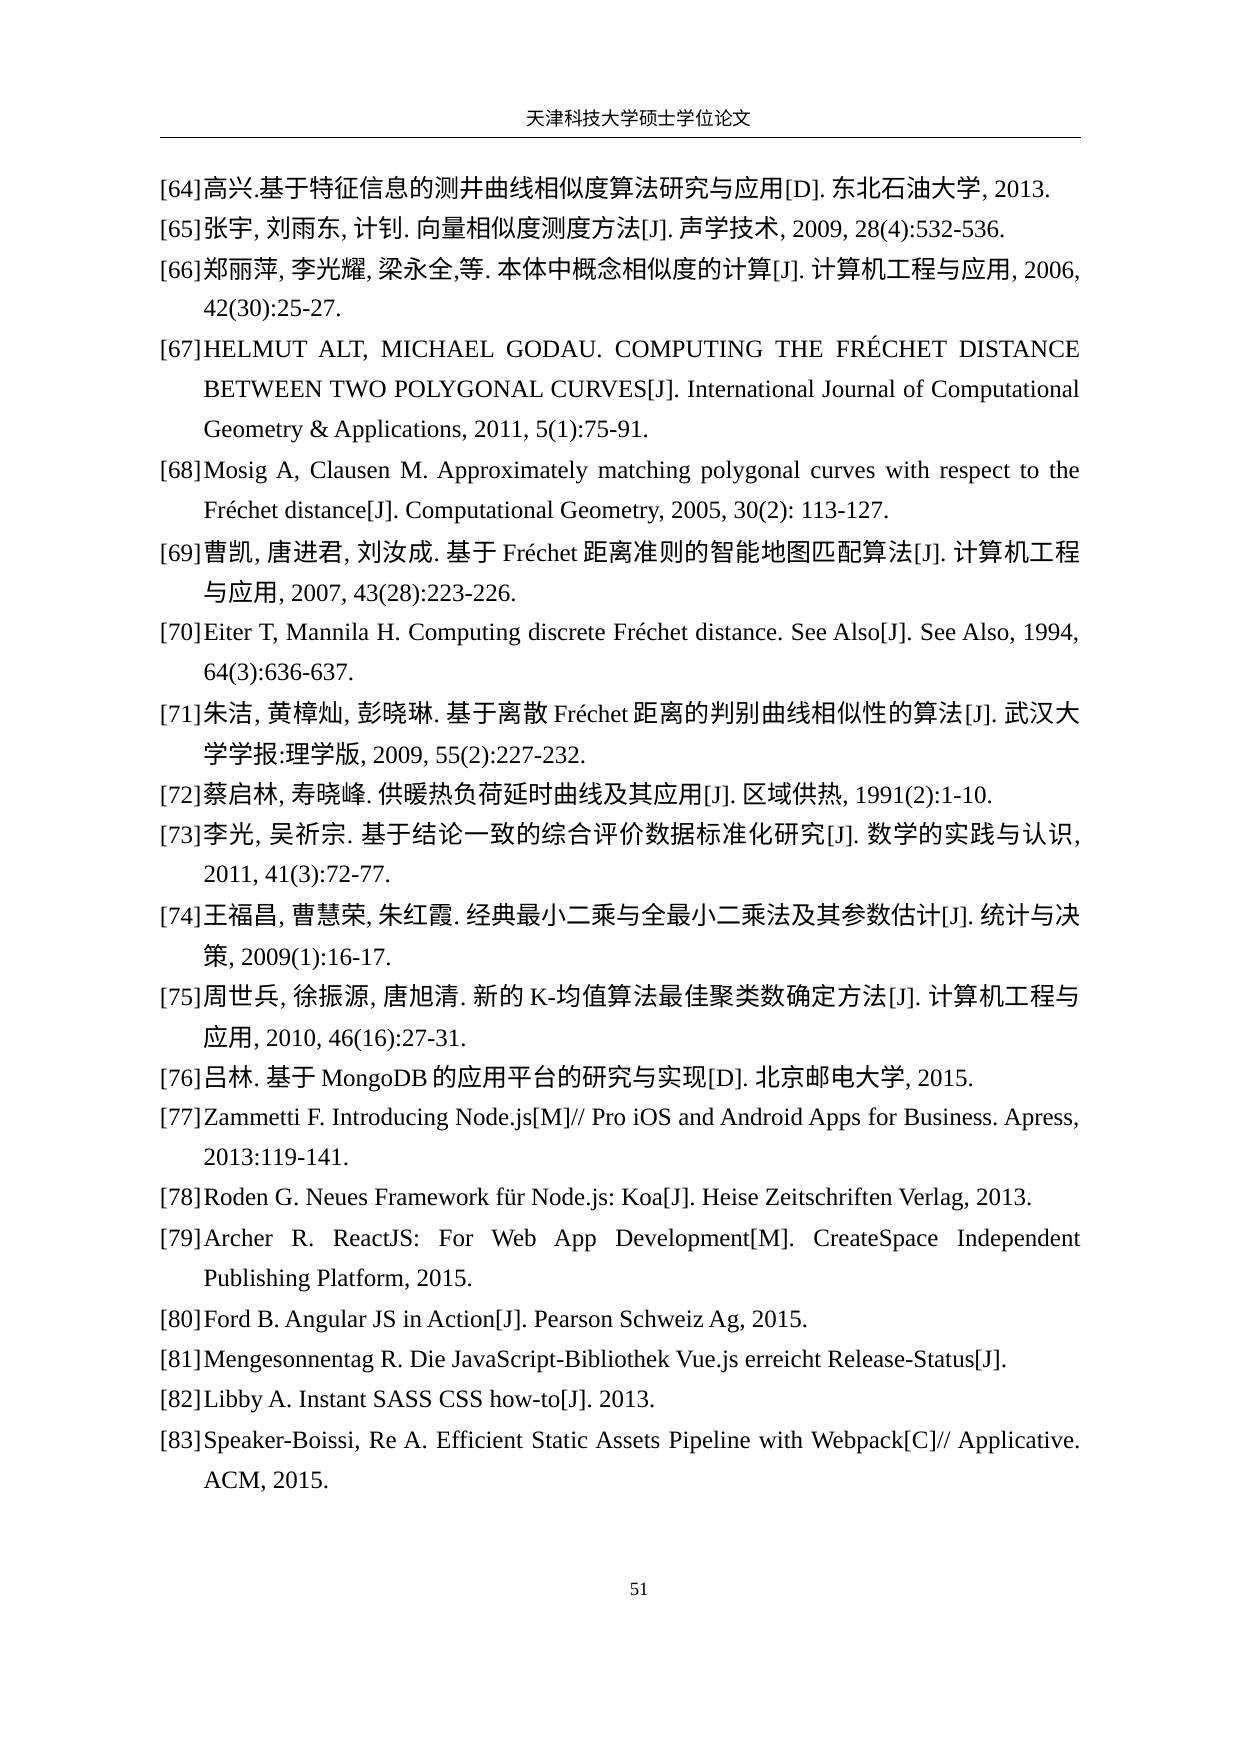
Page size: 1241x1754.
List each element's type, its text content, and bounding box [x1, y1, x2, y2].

list 高兴.基于特征信息的测井曲线相似度算法研究与应用[D]. 东北石油大学, 2013. [159, 166, 1081, 207]
list Mosig A, Clausen M. Approximately matching polygonal curves with respect to the Fréchet distance[J]. Computational Geometry, 2005, 30(2): 113-127. [159, 449, 1081, 530]
list 王福昌, 曹慧荣, 朱红霞. 经典最小二乘与全最小二乘法及其参数估计[J]. 统计与决策, 2009(1):16-17. [159, 894, 1081, 974]
list 曹凯, 唐进君, 刘汝成. 基于Fréchet距离准则的智能地图匹配算法[J]. 计算机工程与应用, 2007, 43(28):223-226. [159, 530, 1081, 611]
list 郑丽萍, 李光耀, 梁永全,等. 本体中概念相似度的计算[J]. 计算机工程与应用, 2006, 42(30):25-27. [159, 247, 1081, 328]
list Eiter T, Mannila H. Computing discrete Fréchet distance. See Also[J]. See Also, 1994, 64(3):636-637. [159, 611, 1081, 692]
list Libby A. Instant SASS CSS how-to[J]. 2013. [159, 1379, 1081, 1419]
list 朱洁, 黄樟灿, 彭晓琳. 基于离散Fréchet距离的判别曲线相似性的算法[J]. 武汉大学学报:理学版, 2009, 55(2):227-232. [159, 692, 1081, 772]
list Archer R. ReactJS: For Web App Development[M]. CreateSpace Independent Publishing Platform, 2015. [159, 1217, 1081, 1298]
list 周世兵, 徐振源, 唐旭清. 新的K-均值算法最佳聚类数确定方法[J]. 计算机工程与应用, 2010, 46(16):27-31. [159, 974, 1081, 1055]
list Mengesonnentag R. Die JavaScript-Bibliothek Vue.js erreicht Release-Status[J]. [159, 1338, 1081, 1379]
list Zammetti F. Introducing Node.js[M]// Pro iOS and Android Apps for Business. Apress, 2013:119-141. [159, 1096, 1081, 1177]
list 李光, 吴祈宗. 基于结论一致的综合评价数据标准化研究[J]. 数学的实践与认识, 2011, 41(3):72-77. [159, 813, 1081, 894]
list 吕林. 基于MongoDB的应用平台的研究与实现[D]. 北京邮电大学, 2015. [159, 1055, 1081, 1096]
list 蔡启林, 寿晓峰. 供暖热负荷延时曲线及其应用[J]. 区域供热, 1991(2):1-10. [159, 772, 1081, 813]
list Speaker-Boissi, Re A. Efficient Static Assets Pipeline with Webpack[C]// Applicative. ACM, 2015. [159, 1419, 1081, 1500]
list Roden G. Neues Framework für Node.js: Koa[J]. Heise Zeitschriften Verlag, 2013. [159, 1177, 1081, 1217]
list 张宇, 刘雨东, 计钊. 向量相似度测度方法[J]. 声学技术, 2009, 28(4):532-536. [159, 207, 1081, 247]
list Ford B. Angular JS in Action[J]. Pearson Schweiz Ag, 2015. [159, 1298, 1081, 1338]
list HELMUT ALT, MICHAEL GODAU. COMPUTING THE FRÉCHET DISTANCE BETWEEN TWO POLYGONAL CURVES[J]. International Journal of Computational Geometry & Applications, 2011, 5(1):75-91. [159, 328, 1081, 449]
